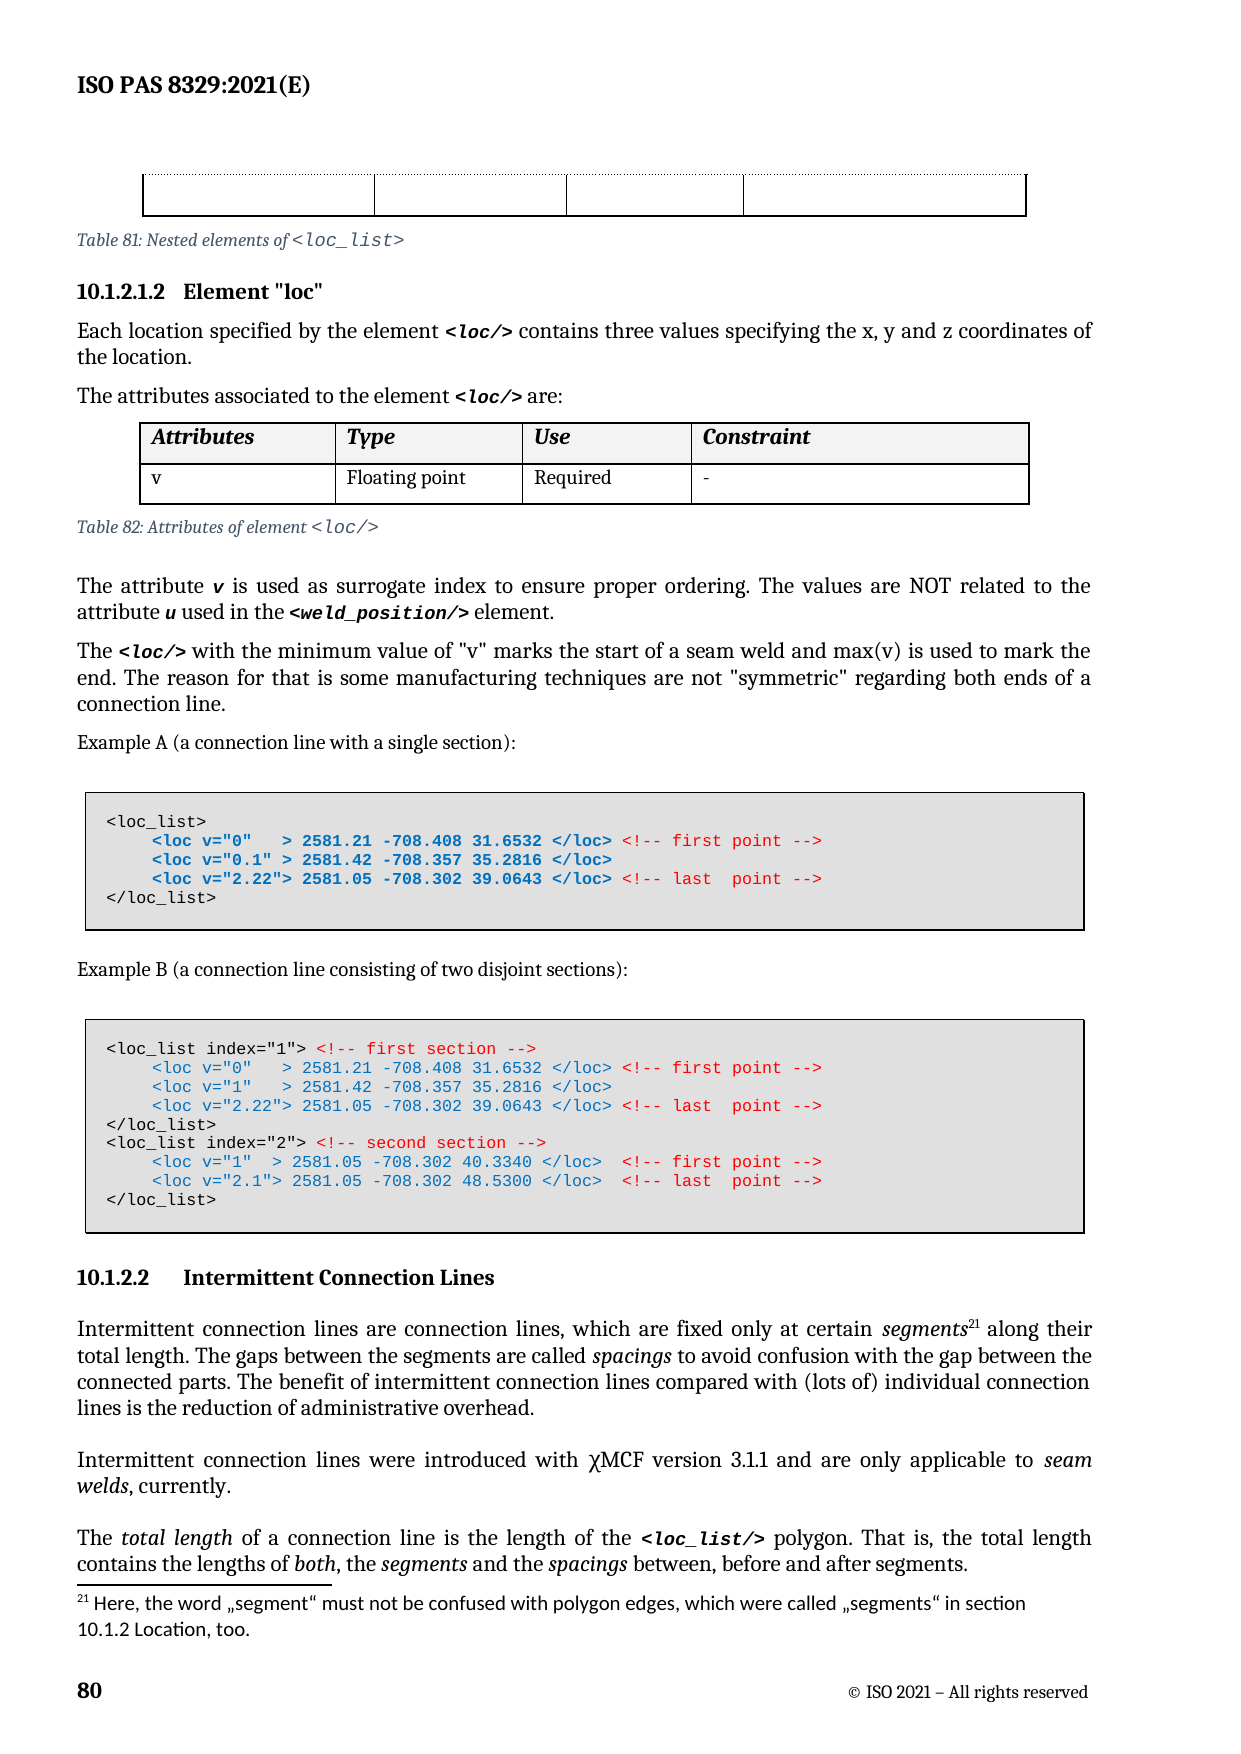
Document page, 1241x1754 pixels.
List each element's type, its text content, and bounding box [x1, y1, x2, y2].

text <loc v="1" > 2581.42 -708.357 35.2816 </loc> [86, 1075, 1083, 1094]
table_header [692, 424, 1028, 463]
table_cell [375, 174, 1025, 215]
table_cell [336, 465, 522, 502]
text The <loc/> with the minimum value of "v" marks the start of a seam weld and max(v) is used to mark the end. The reason for that is some manufacturing techniques are not "symmetric" regarding both ends of a connection line. [77, 638, 1092, 717]
text </loc_list> [86, 1113, 1083, 1132]
text Example A (a connection line with a single section): [77, 729, 1092, 754]
text <loc v="0.1" > 2581.42 -708.357 35.2816 </loc> [86, 849, 1083, 867]
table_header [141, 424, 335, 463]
text <loc v="2.1"> 2581.05 -708.302 48.5300 </loc> <!-- last point --> [86, 1170, 1083, 1188]
text <loc_list index="1"> <!-- first section --> [86, 1038, 1083, 1057]
text Table 81: Nested elements of <loc_list> [77, 229, 1092, 252]
text Each location specified by the element <loc/> contains three values specifying the x, y and z coordinates of the location. [77, 318, 1092, 371]
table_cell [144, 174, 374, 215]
text <loc v="1" > 2581.05 -708.302 40.3340 </loc> <!-- first point --> [86, 1151, 1083, 1170]
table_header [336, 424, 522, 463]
text <loc v="2.22"> 2581.05 -708.302 39.0643 </loc> <!-- last point --> [86, 1094, 1083, 1113]
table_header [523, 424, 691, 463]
text Example B (a connection line consisting of two disjoint sections): [77, 956, 1092, 981]
text <loc_list> [86, 811, 1083, 830]
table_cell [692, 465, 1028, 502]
text Table 82: Attributes of element <loc/> [77, 517, 1092, 539]
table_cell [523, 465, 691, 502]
text <loc v="2.22"> 2581.05 -708.302 39.0643 </loc> <!-- last point --> [86, 867, 1083, 886]
text Intermittent connection lines are connection lines, which are fixed only at certain segments along their total length. The gaps between the segments are called spacings to avoid confusion with the gap between the connected parts. The benefit of intermittent connection lines compared with (lots of) individual connection lines is the reduction of administrative overhead. [77, 1316, 1092, 1422]
text Intermittent connection lines were introduced with χMCF version 3.1.1 and are only applicable to seam welds, currently. [77, 1447, 1092, 1499]
text <loc v="0" > 2581.21 -708.408 31.6532 </loc> <!-- first point --> [86, 1057, 1083, 1075]
text <loc v="0" > 2581.21 -708.408 31.6532 </loc> <!-- first point --> [86, 830, 1083, 849]
text </loc_list> [86, 1188, 1083, 1207]
text <loc_list index="2"> <!-- second section --> [86, 1132, 1083, 1151]
text </loc_list> [86, 886, 1083, 905]
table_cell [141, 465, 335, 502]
subtitle Intermittent Connection Lines [77, 1265, 1092, 1291]
text The attribute v is used as surrogate index to ensure proper ordering. The values are NOT related to the attribute u used in the <weld_position/> element. [77, 573, 1092, 626]
subtitle Element "loc" [77, 279, 1092, 305]
text The attributes associated to the element <loc/> are: [77, 383, 1092, 409]
text The total length of a connection line is the length of the <loc_list/> polygon. That is, the total length contains the lengths of both, the segments and the spacings between, before and after segments. [77, 1524, 1092, 1577]
